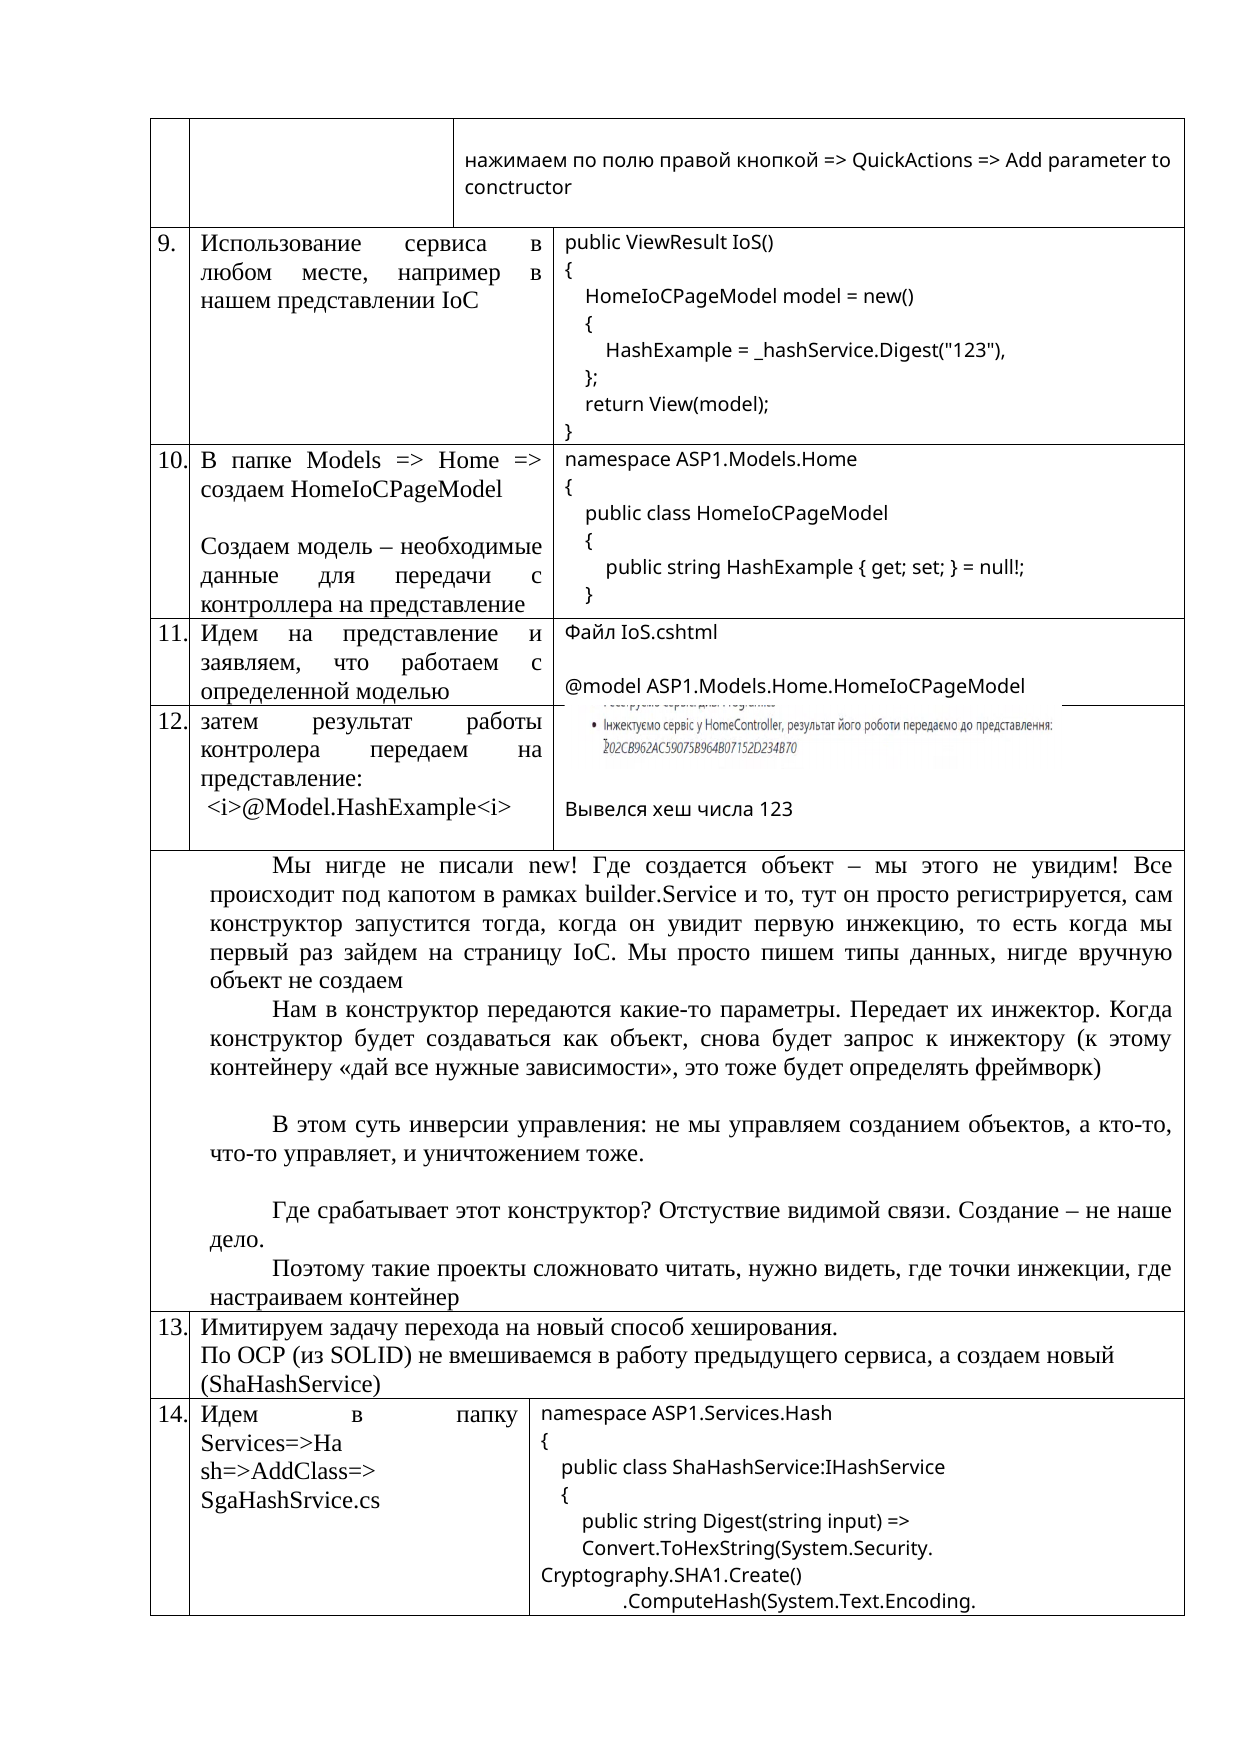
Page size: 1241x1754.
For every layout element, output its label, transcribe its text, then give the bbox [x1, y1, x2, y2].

table_cell namespace ASP1.Models.Home { public class HomeIoCPageModel { public string HashExample { get; set; } = null!; } [554, 445, 1184, 617]
table_cell [151, 1312, 189, 1398]
table_cell [151, 445, 189, 617]
table_cell [151, 619, 189, 705]
table_cell [151, 228, 189, 444]
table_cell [190, 119, 453, 227]
table_cell Файл IoS.cshtml @model ASP1.Models.Home.HomeIoCPageModel [554, 619, 1184, 705]
table_cell [151, 119, 189, 227]
table_cell Идем на представление и заявляем, что работаем с определенной моделью [190, 619, 553, 705]
table_cell Использование сервиса в любом месте, например в нашем представлении IoC [190, 228, 553, 444]
table_cell затем результат работы контролера передаем на представление: <i>@Model.HashExample<i> [190, 706, 553, 849]
table_cell [151, 706, 189, 849]
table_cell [530, 1399, 1184, 1615]
table_cell public ViewResult IoS() { HomeIoCPageModel model = new() { HashExample = _hashService.Digest("123"), }; return View(model); } [554, 228, 1184, 444]
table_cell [190, 1399, 529, 1615]
table_cell Вывелся хеш числа 123 [554, 706, 1184, 849]
table_cell Мы нигде не писали new! Где создается объект – мы этого не увидим! Все происходит под капотом в рамках builder.Service и то, тут он просто регистрируется, сам конструктор запустится тогда, когда он увидит первую инжекцию, то есть когда мы первый раз зайдем на страницу IoC. Мы просто пишем типы данных, нигде вручную объект не создаем Нам в конструктор передаются какие-то параметры. Передает их инжектор. Когда конструктор будет создаваться как объект, снова будет запрос к инжектору (к этому контейнеру «дай все нужные зависимости», это тоже будет определять фреймворк) В этом суть инверсии управления: не мы управляем созданием объектов, а кто-то, что-то управляет, и уничтожением тоже. Где срабатывает этот конструктор? Отстуствие видимой связи. Создание – не наше дело. Поэтому такие проекты сложновато читать, нужно видеть, где точки инжекции, где настраиваем контейнер [151, 851, 1184, 1311]
table_cell [151, 1399, 189, 1615]
table_cell В папке Models => Home => создаем HomeIoCPageModel Создаем модель – необходимые данные для передачи с контроллера на представление [190, 445, 553, 617]
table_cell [454, 119, 1184, 227]
table_cell Имитируем задачу перехода на новый способ хеширования. По OCP (из SOLID) не вмешиваемся в работу предыдущего сервиса, а создаем новый (ShaHashService) [190, 1312, 1184, 1398]
picture [564, 705, 1062, 769]
